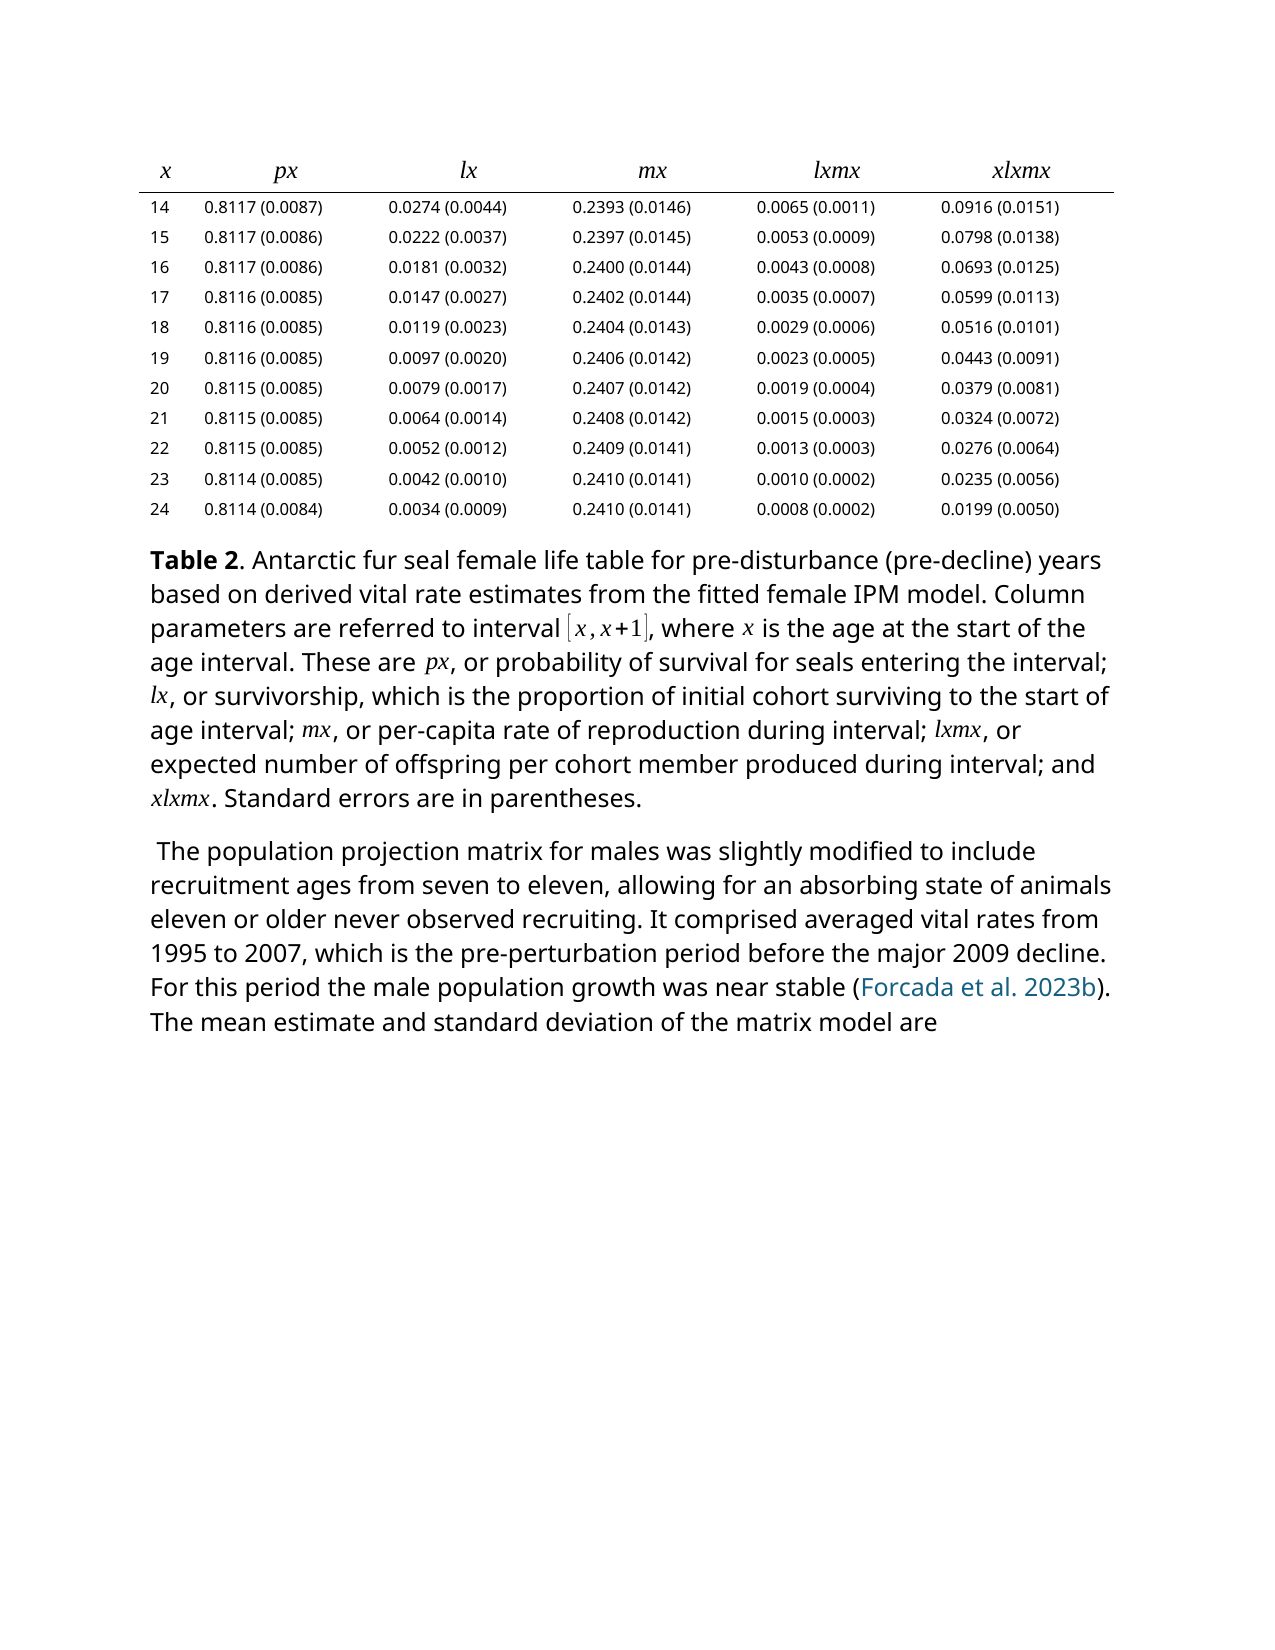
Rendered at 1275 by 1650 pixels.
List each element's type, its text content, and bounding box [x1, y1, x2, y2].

table_header [377, 150, 561, 192]
table_cell 0.0599 (0.0113) [930, 282, 1114, 312]
table_cell 0.2404 (0.0143) [561, 313, 745, 343]
table_cell 0.2410 (0.0141) [561, 494, 745, 524]
table_cell 0.0013 (0.0003) [745, 433, 929, 463]
table_cell 0.0052 (0.0012) [377, 433, 561, 463]
table_cell 18 [139, 313, 193, 343]
table_cell 0.0008 (0.0002) [745, 494, 929, 524]
table_cell 0.0798 (0.0138) [930, 222, 1114, 252]
table_cell 0.2408 (0.0142) [561, 403, 745, 433]
table_cell 0.8117 (0.0087) [193, 193, 377, 222]
text Table 2. Antarctic fur seal female life table for pre-disturbance (pre-decline) years based on derived vital rate estimates from the fitted female IPM model. Column parameters are referred to interval , where is the age at the start of the age interval. These are , or probability of survival for seals entering the interval; , or survivorship, which is the proportion of initial cohort surviving to the start of age interval; , or per-capita rate of reproduction during interval; , or expected number of offspring per cohort member produced during interval; and . Standard errors are in parentheses. [150, 543, 1125, 815]
table_cell 0.0034 (0.0009) [377, 494, 561, 524]
table_cell 22 [139, 433, 193, 463]
table_cell 0.0029 (0.0006) [745, 313, 929, 343]
table_cell 0.0010 (0.0002) [745, 464, 929, 494]
table_cell 0.0693 (0.0125) [930, 252, 1114, 282]
table_cell 0.0222 (0.0037) [377, 222, 561, 252]
table_cell 19 [139, 343, 193, 373]
table_cell 0.0324 (0.0072) [930, 403, 1114, 433]
table_cell 0.0043 (0.0008) [745, 252, 929, 282]
table_cell 0.8116 (0.0085) [193, 343, 377, 373]
table_cell 0.8115 (0.0085) [193, 403, 377, 433]
table_cell 0.8116 (0.0085) [193, 313, 377, 343]
table_cell 17 [139, 282, 193, 312]
table_cell 23 [139, 464, 193, 494]
table_cell 15 [139, 222, 193, 252]
table_cell 0.0064 (0.0014) [377, 403, 561, 433]
table_cell 0.8117 (0.0086) [193, 252, 377, 282]
table_cell 0.0065 (0.0011) [745, 193, 929, 222]
table_cell 0.2397 (0.0145) [561, 222, 745, 252]
table_header [193, 150, 377, 192]
table_header [745, 150, 929, 192]
table_cell 0.0042 (0.0010) [377, 464, 561, 494]
table_cell 0.0235 (0.0056) [930, 464, 1114, 494]
table_cell 0.0379 (0.0081) [930, 373, 1114, 403]
table_cell 0.0053 (0.0009) [745, 222, 929, 252]
table_cell 0.0035 (0.0007) [745, 282, 929, 312]
table_cell 0.0097 (0.0020) [377, 343, 561, 373]
table_cell 0.8114 (0.0084) [193, 494, 377, 524]
table_cell 24 [139, 494, 193, 524]
table_cell 0.2406 (0.0142) [561, 343, 745, 373]
table_cell 0.0516 (0.0101) [930, 313, 1114, 343]
table_header [139, 150, 193, 192]
table_cell 16 [139, 252, 193, 282]
table_cell 0.0147 (0.0027) [377, 282, 561, 312]
table_cell 0.2410 (0.0141) [561, 464, 745, 494]
table_cell 0.0276 (0.0064) [930, 433, 1114, 463]
table_cell 0.0443 (0.0091) [930, 343, 1114, 373]
table_cell 0.0019 (0.0004) [745, 373, 929, 403]
table_cell 0.2400 (0.0144) [561, 252, 745, 282]
table_cell 0.0274 (0.0044) [377, 193, 561, 222]
table_cell 0.8116 (0.0085) [193, 282, 377, 312]
table_cell 0.2402 (0.0144) [561, 282, 745, 312]
table_cell 0.0079 (0.0017) [377, 373, 561, 403]
table_cell 20 [139, 373, 193, 403]
table_cell 0.8114 (0.0085) [193, 464, 377, 494]
table_cell 0.8115 (0.0085) [193, 373, 377, 403]
text The population projection matrix for males was slightly modified to include recruitment ages from seven to eleven, allowing for an absorbing state of animals eleven or older never observed recruiting. It comprised averaged vital rates from 1995 to 2007, which is the pre-perturbation period before the major 2009 decline. For this period the male population growth was near stable (Forcada et al. 2023b). The mean estimate and standard deviation of the matrix model are [150, 834, 1125, 1038]
table_cell 0.8117 (0.0086) [193, 222, 377, 252]
table_cell 0.0916 (0.0151) [930, 193, 1114, 222]
table_header [930, 150, 1114, 192]
table_cell 0.0181 (0.0032) [377, 252, 561, 282]
table_cell 14 [139, 193, 193, 222]
table_header [561, 150, 745, 192]
table_cell 21 [139, 403, 193, 433]
table_cell 0.2407 (0.0142) [561, 373, 745, 403]
table_cell 0.0015 (0.0003) [745, 403, 929, 433]
table_cell 0.2409 (0.0141) [561, 433, 745, 463]
table_cell 0.0023 (0.0005) [745, 343, 929, 373]
table_cell 0.0199 (0.0050) [930, 494, 1114, 524]
table_cell 0.0119 (0.0023) [377, 313, 561, 343]
table_cell 0.8115 (0.0085) [193, 433, 377, 463]
table_cell 0.2393 (0.0146) [561, 193, 745, 222]
